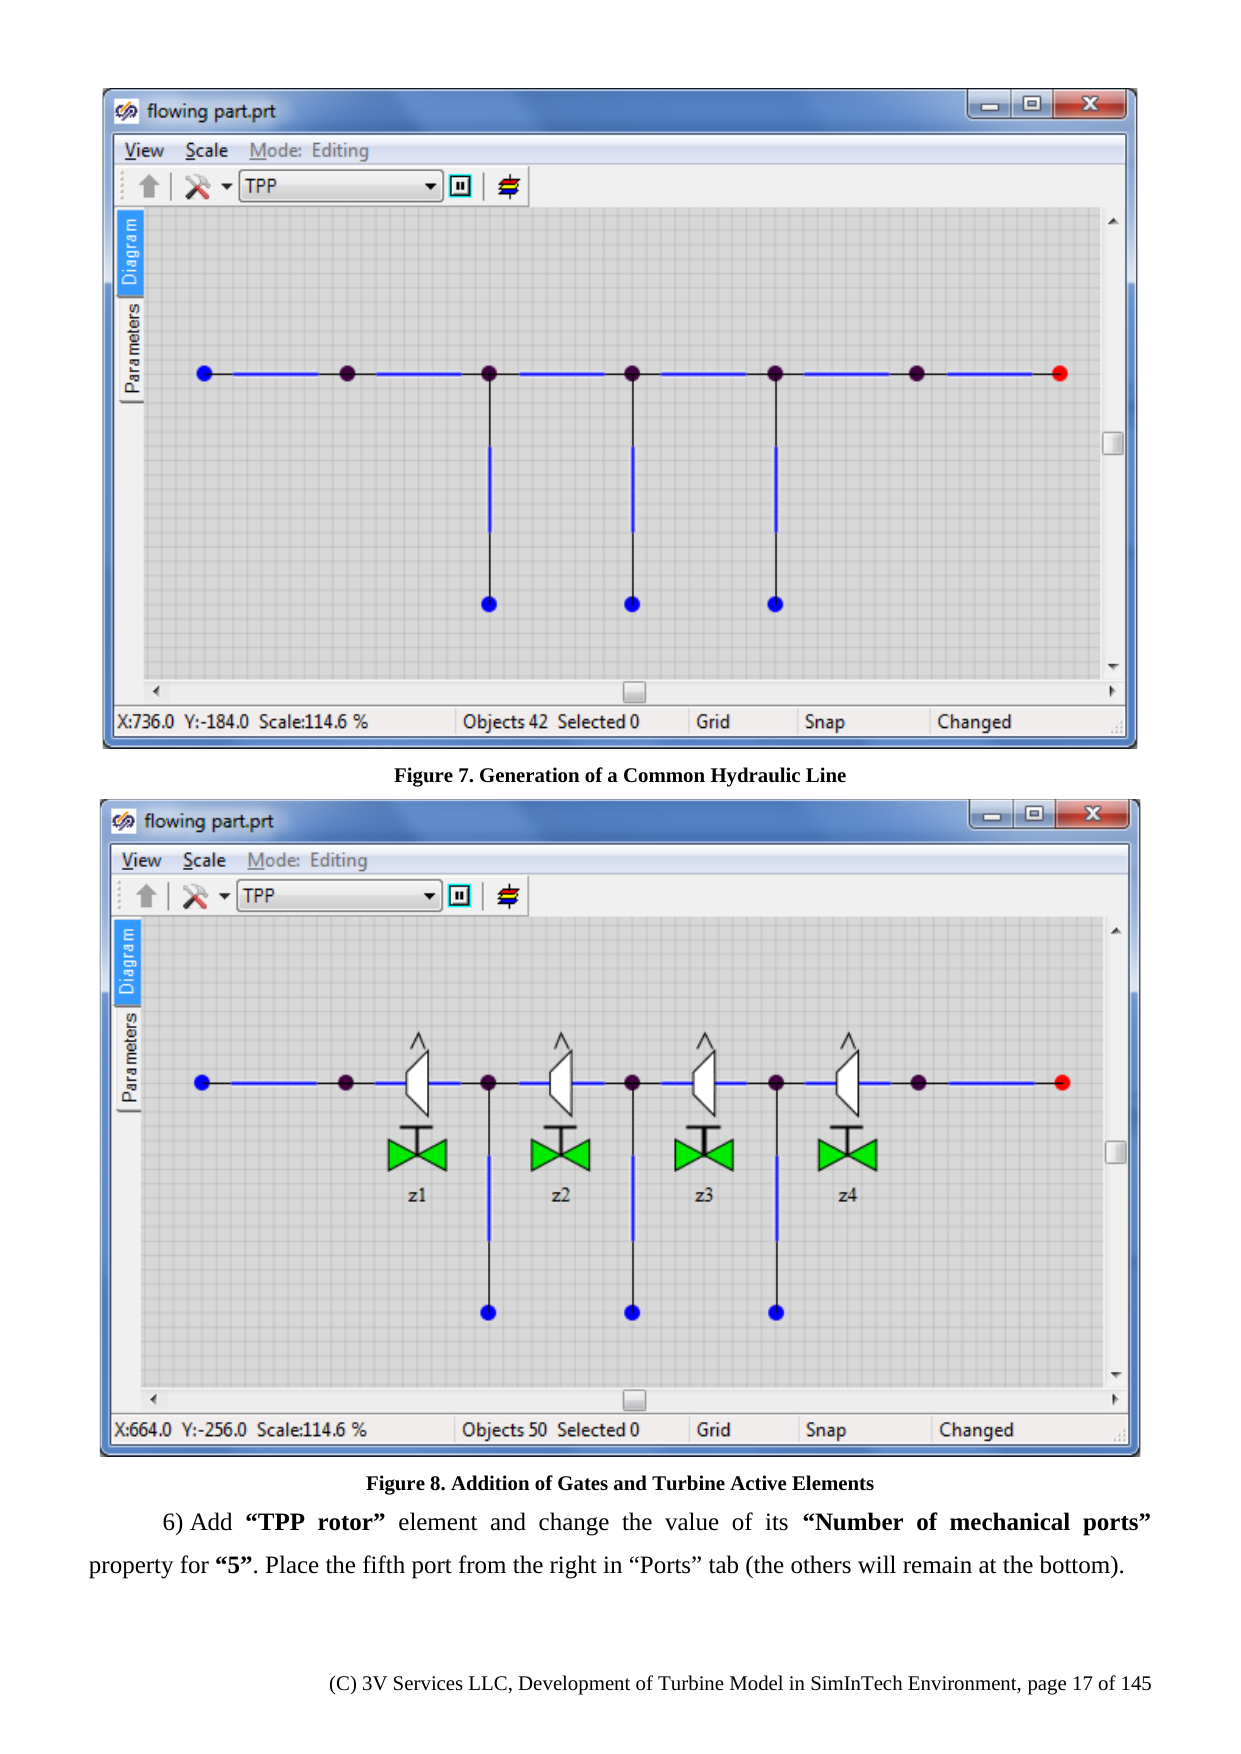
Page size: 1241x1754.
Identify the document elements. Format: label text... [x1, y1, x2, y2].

list Add “TPP rotor” element and change the value of its “Number of mechanical ports” property for “5”. Place the fifth port from the right in “Ports” tab (the others will remain at the bottom). [89, 1507, 1152, 1579]
picture [99, 799, 1141, 1457]
picture [102, 88, 1138, 749]
